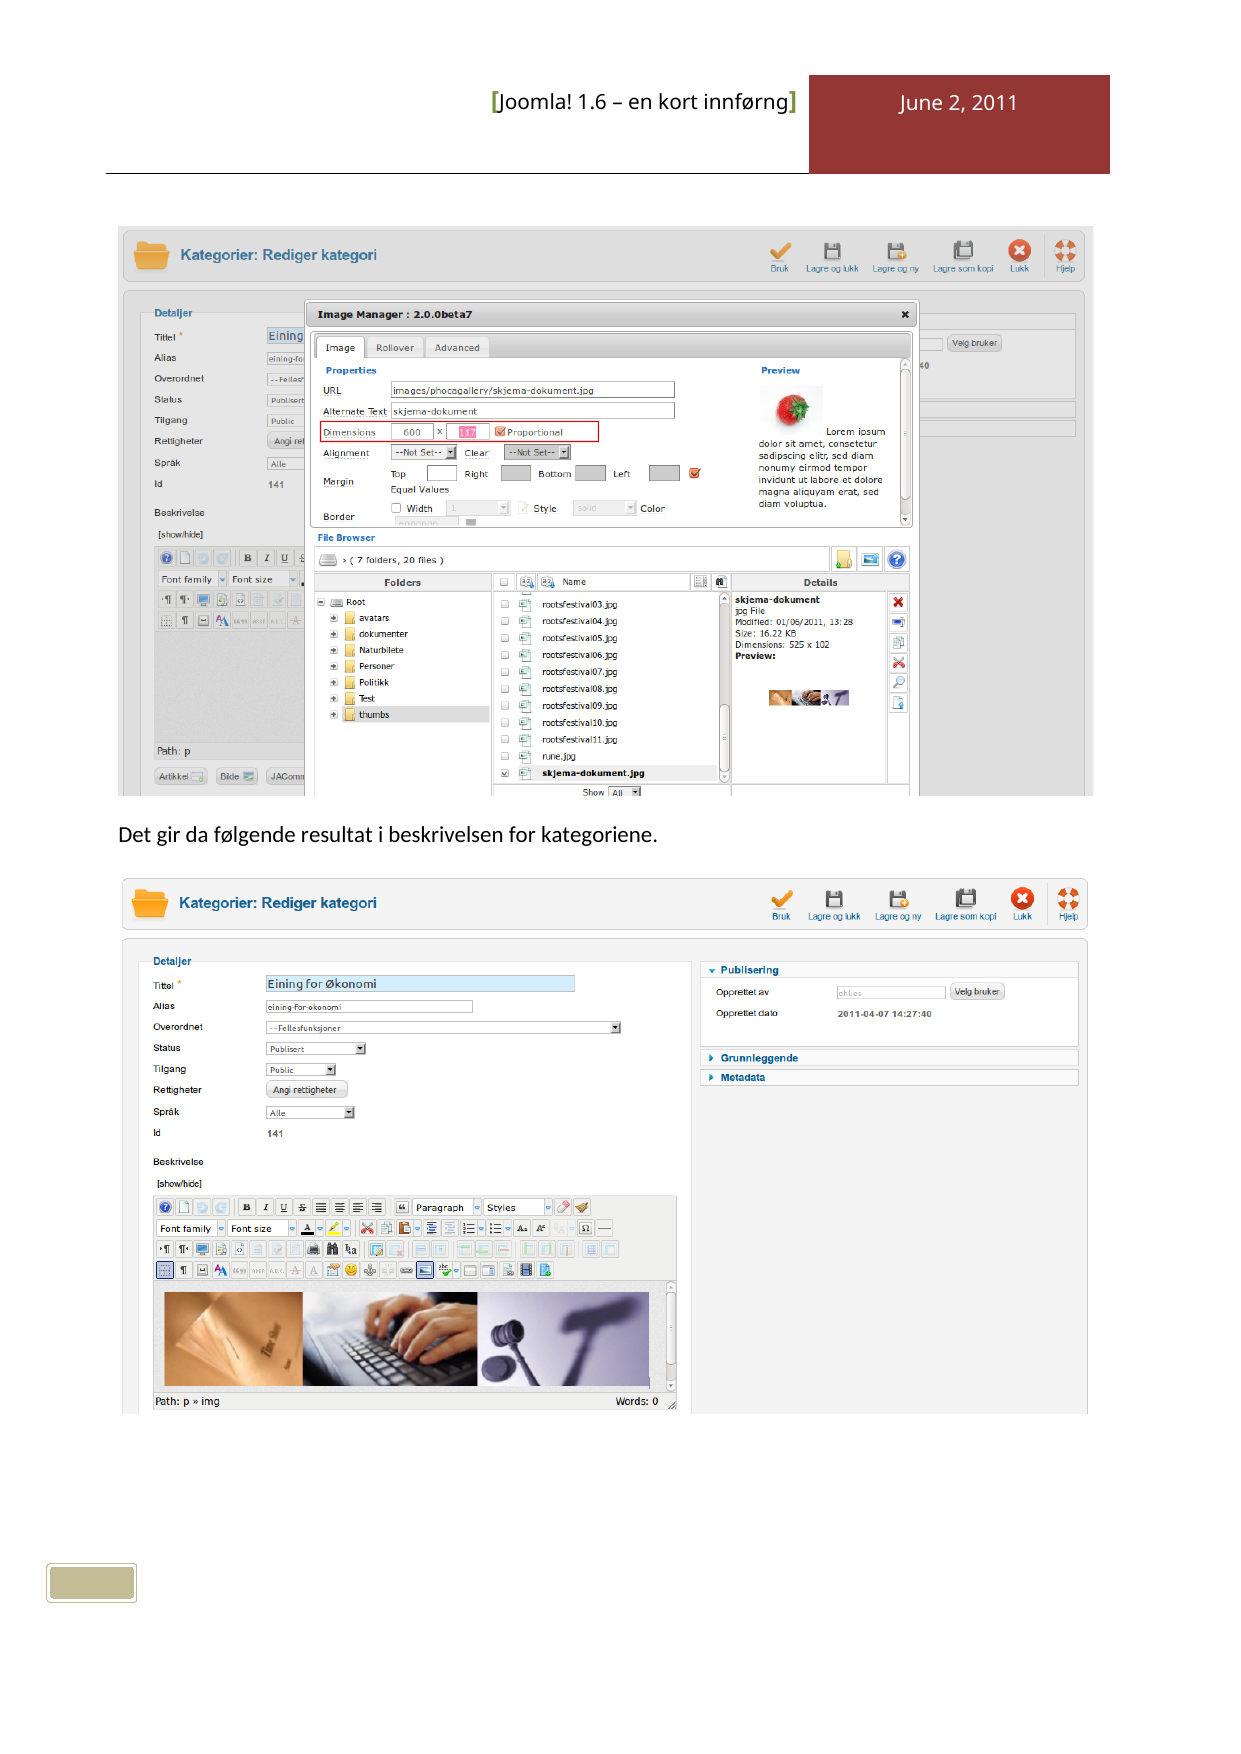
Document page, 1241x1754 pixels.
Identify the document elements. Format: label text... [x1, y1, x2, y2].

picture [118, 873, 1094, 1414]
text Det gir da følgende resultat i beskrivelsen for kategoriene. [118, 821, 1122, 849]
picture [118, 226, 1094, 796]
